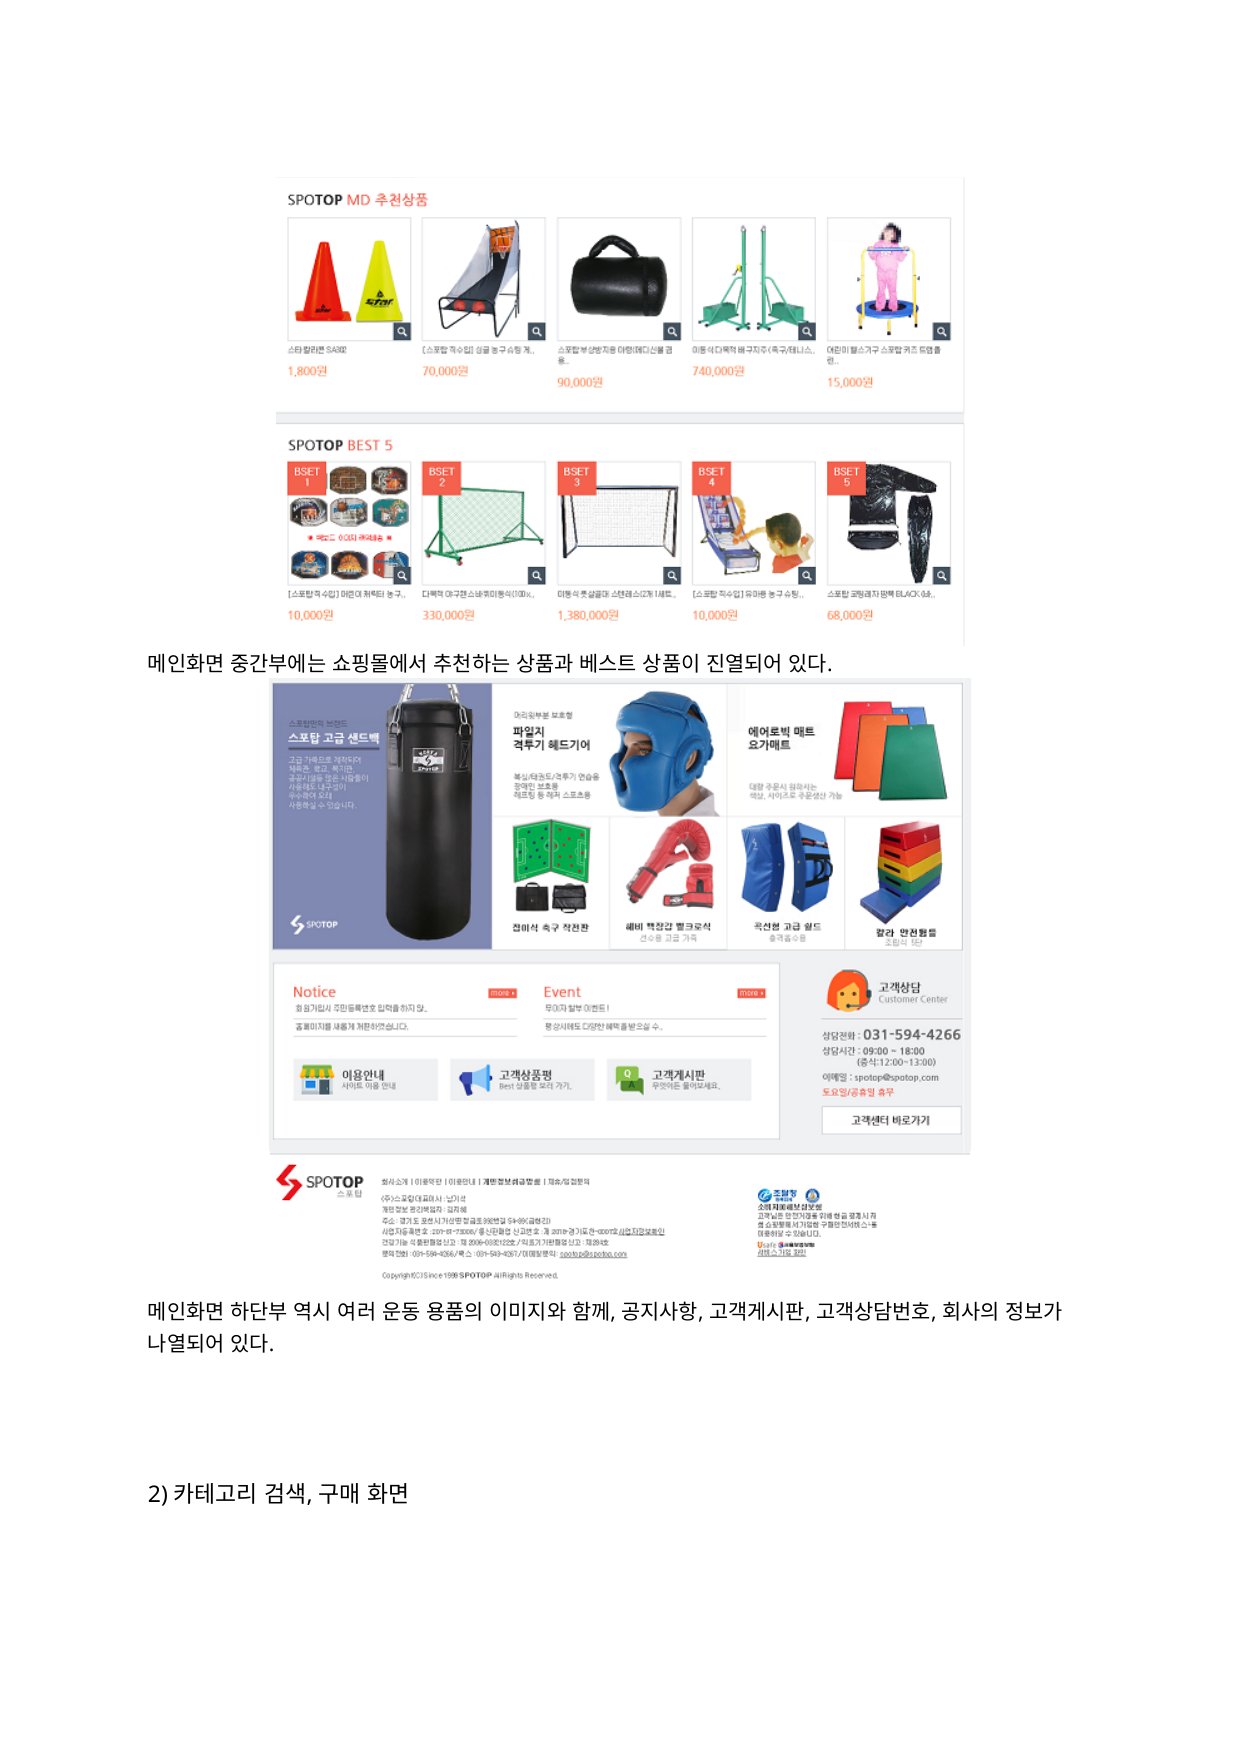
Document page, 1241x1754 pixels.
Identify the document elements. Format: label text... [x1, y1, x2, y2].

text 메인화면 중간부에는 쇼핑몰에서 추천하는 상품과 베스트 상품이 진열되어 있다. [148, 647, 1093, 677]
text 2) 카테고리 검색, 구매 화면 [148, 1476, 1093, 1509]
picture [268, 678, 972, 1295]
picture [275, 177, 965, 646]
text 메인화면 하단부 역시 여러 운동 용품의 이미지와 함께, 공지사항, 고객게시판, 고객상담번호, 회사의 정보가 나열되어 있다. [148, 1295, 1093, 1357]
